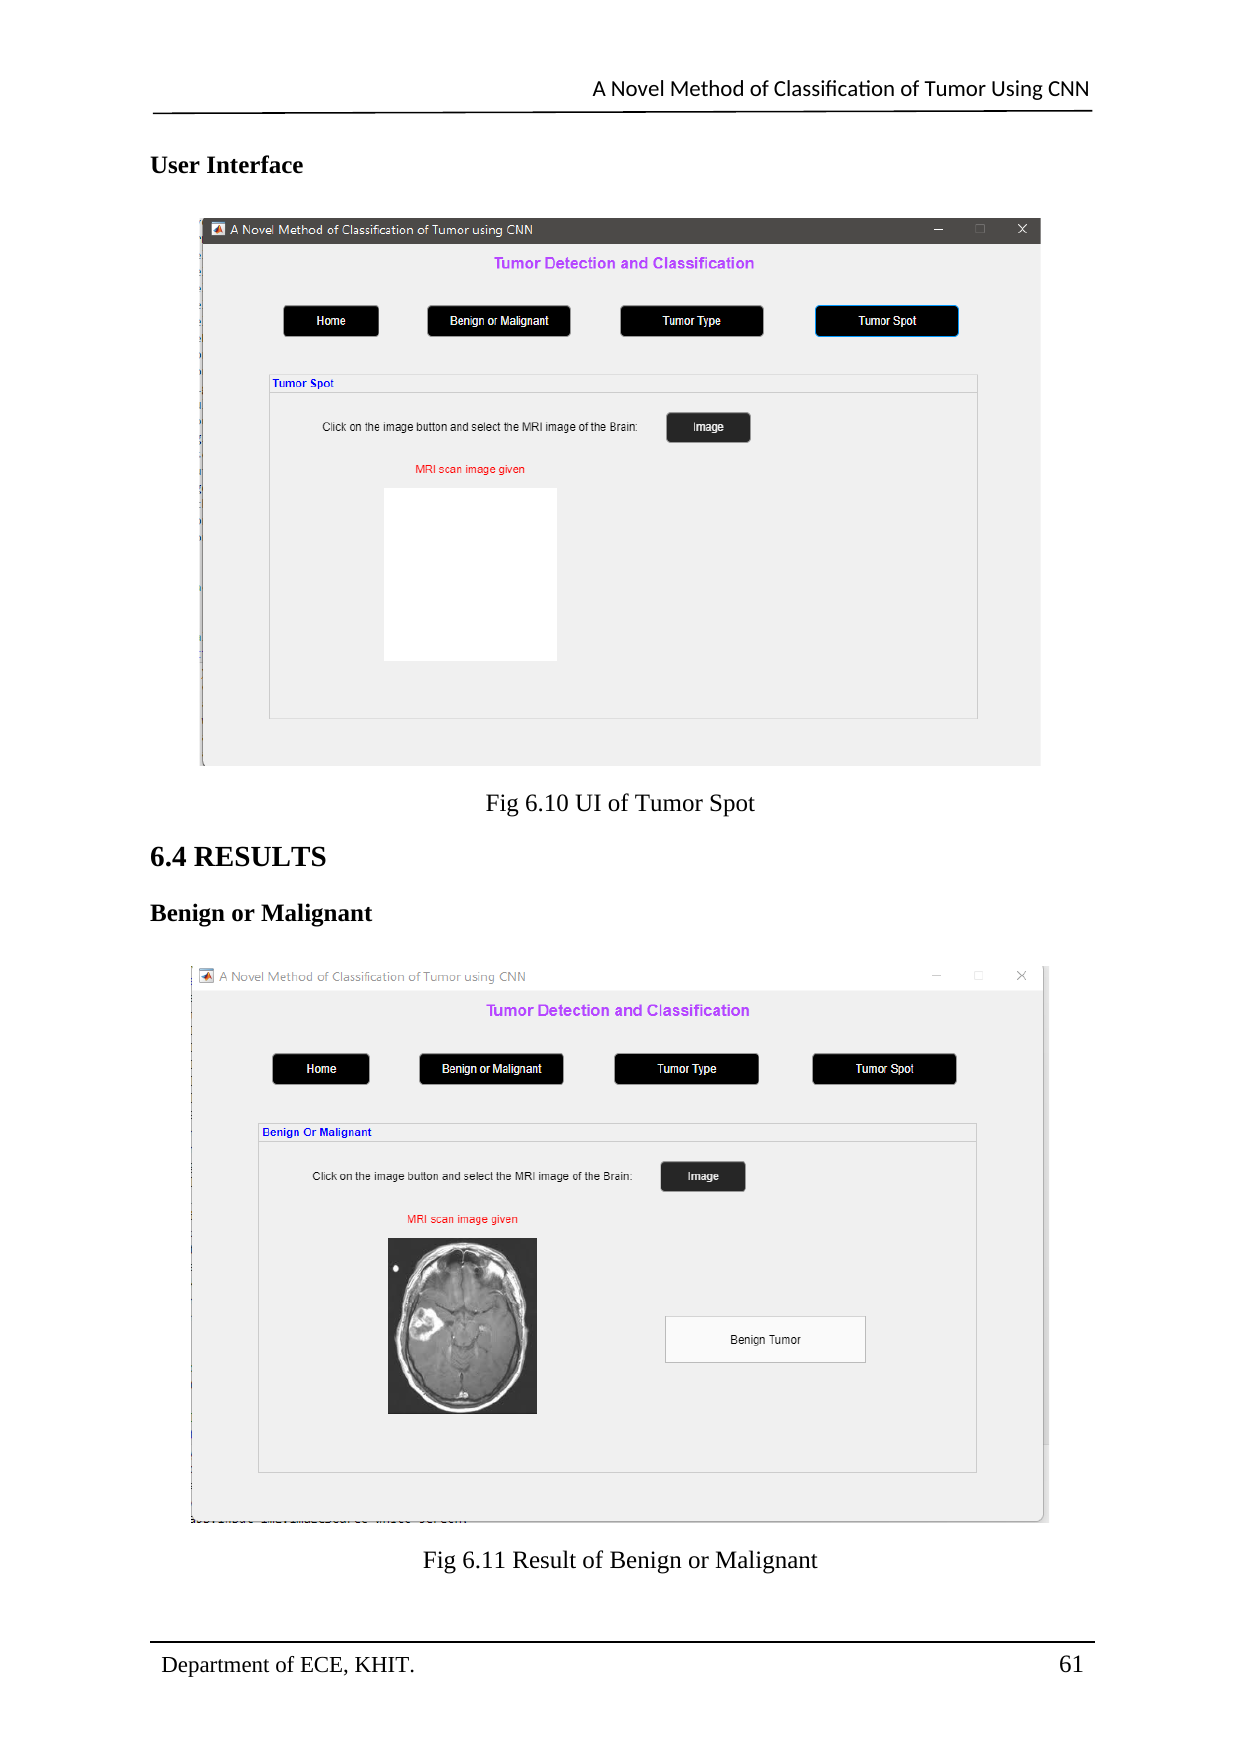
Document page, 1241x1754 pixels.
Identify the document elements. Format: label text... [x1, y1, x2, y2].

text Fig 6.10 UI of Tumor Spot [150, 788, 1090, 817]
text Benign or Malignant [150, 898, 1090, 927]
text User Interface [150, 150, 1090, 179]
picture [199, 218, 1041, 766]
picture [191, 966, 1050, 1523]
text Fig 6.11 Result of Benign or Malignant [150, 1545, 1090, 1574]
text 6.4 RESULTS [150, 839, 1090, 873]
